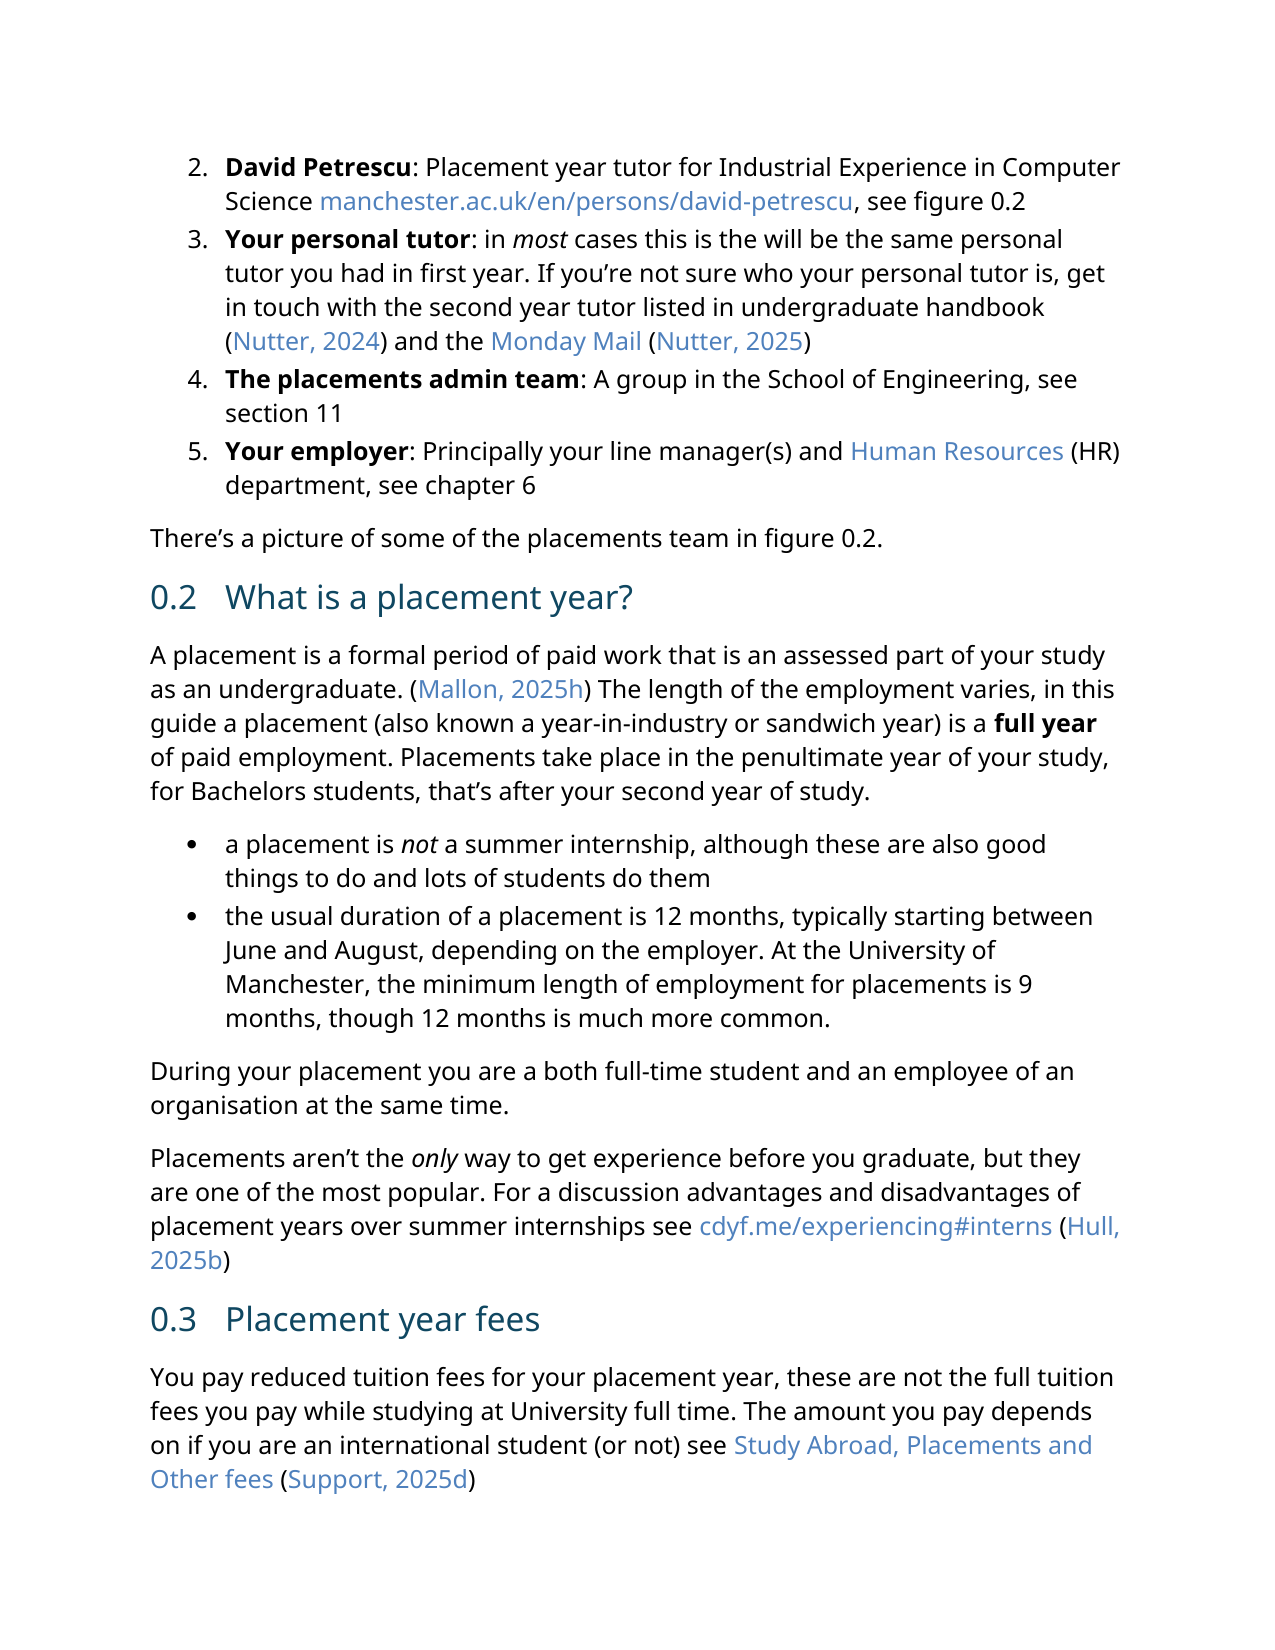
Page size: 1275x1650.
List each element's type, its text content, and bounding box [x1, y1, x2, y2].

subtitle 0.2 What is a placement year? [150, 573, 1125, 619]
list The placements admin team: A group in the School of Engineering, see section 11 [187, 362, 1125, 430]
text There’s a picture of some of the placements team in figure 0.2. [150, 521, 1125, 555]
list a placement is not a summer internship, although these are also good things to do and lots of students do them [187, 827, 1125, 895]
list Your personal tutor: in most cases this is the will be the same personal tutor you had in first year. If you’re not sure who your personal tutor is, get in touch with the second year tutor listed in undergraduate handbook (Nutter, 2024) and the Monday Mail (Nutter, 2025) [187, 222, 1125, 358]
list the usual duration of a placement is 12 months, typically starting between June and August, depending on the employer. At the University of Manchester, the minimum length of employment for placements is 9 months, though 12 months is much more common. [187, 898, 1125, 1035]
text Placements aren’t the only way to get experience before you graduate, but they are one of the most popular. For a discussion advantages and disadvantages of placement years over summer internships see cdyf.me/experiencing#interns (Hull, 2025b) [150, 1140, 1125, 1277]
text During your placement you are a both full-time student and an employee of an organisation at the same time. [150, 1053, 1125, 1122]
list David Petrescu: Placement year tutor for Industrial Experience in Computer Science manchester.ac.uk/en/persons/david-petrescu, see figure 0.2 [187, 150, 1125, 218]
text You pay reduced tuition fees for your placement year, these are not the full tuition fees you pay while studying at University full time. The amount you pay depends on if you are an international student (or not) see Study Abroad, Placements and Other fees (Support, 2025d) [150, 1359, 1125, 1496]
list Your employer: Principally your line manager(s) and Human Resources (HR) department, see chapter 6 [187, 434, 1125, 502]
subtitle 0.3 Placement year fees [150, 1295, 1125, 1341]
text A placement is a formal period of paid work that is an assessed part of your study as an undergraduate. (Mallon, 2025h) The length of the employment varies, in this guide a placement (also known a year-in-industry or sandwich year) is a full year of paid employment. Placements take place in the penultimate year of your study, for Bachelors students, that’s after your second year of study. [150, 638, 1125, 808]
